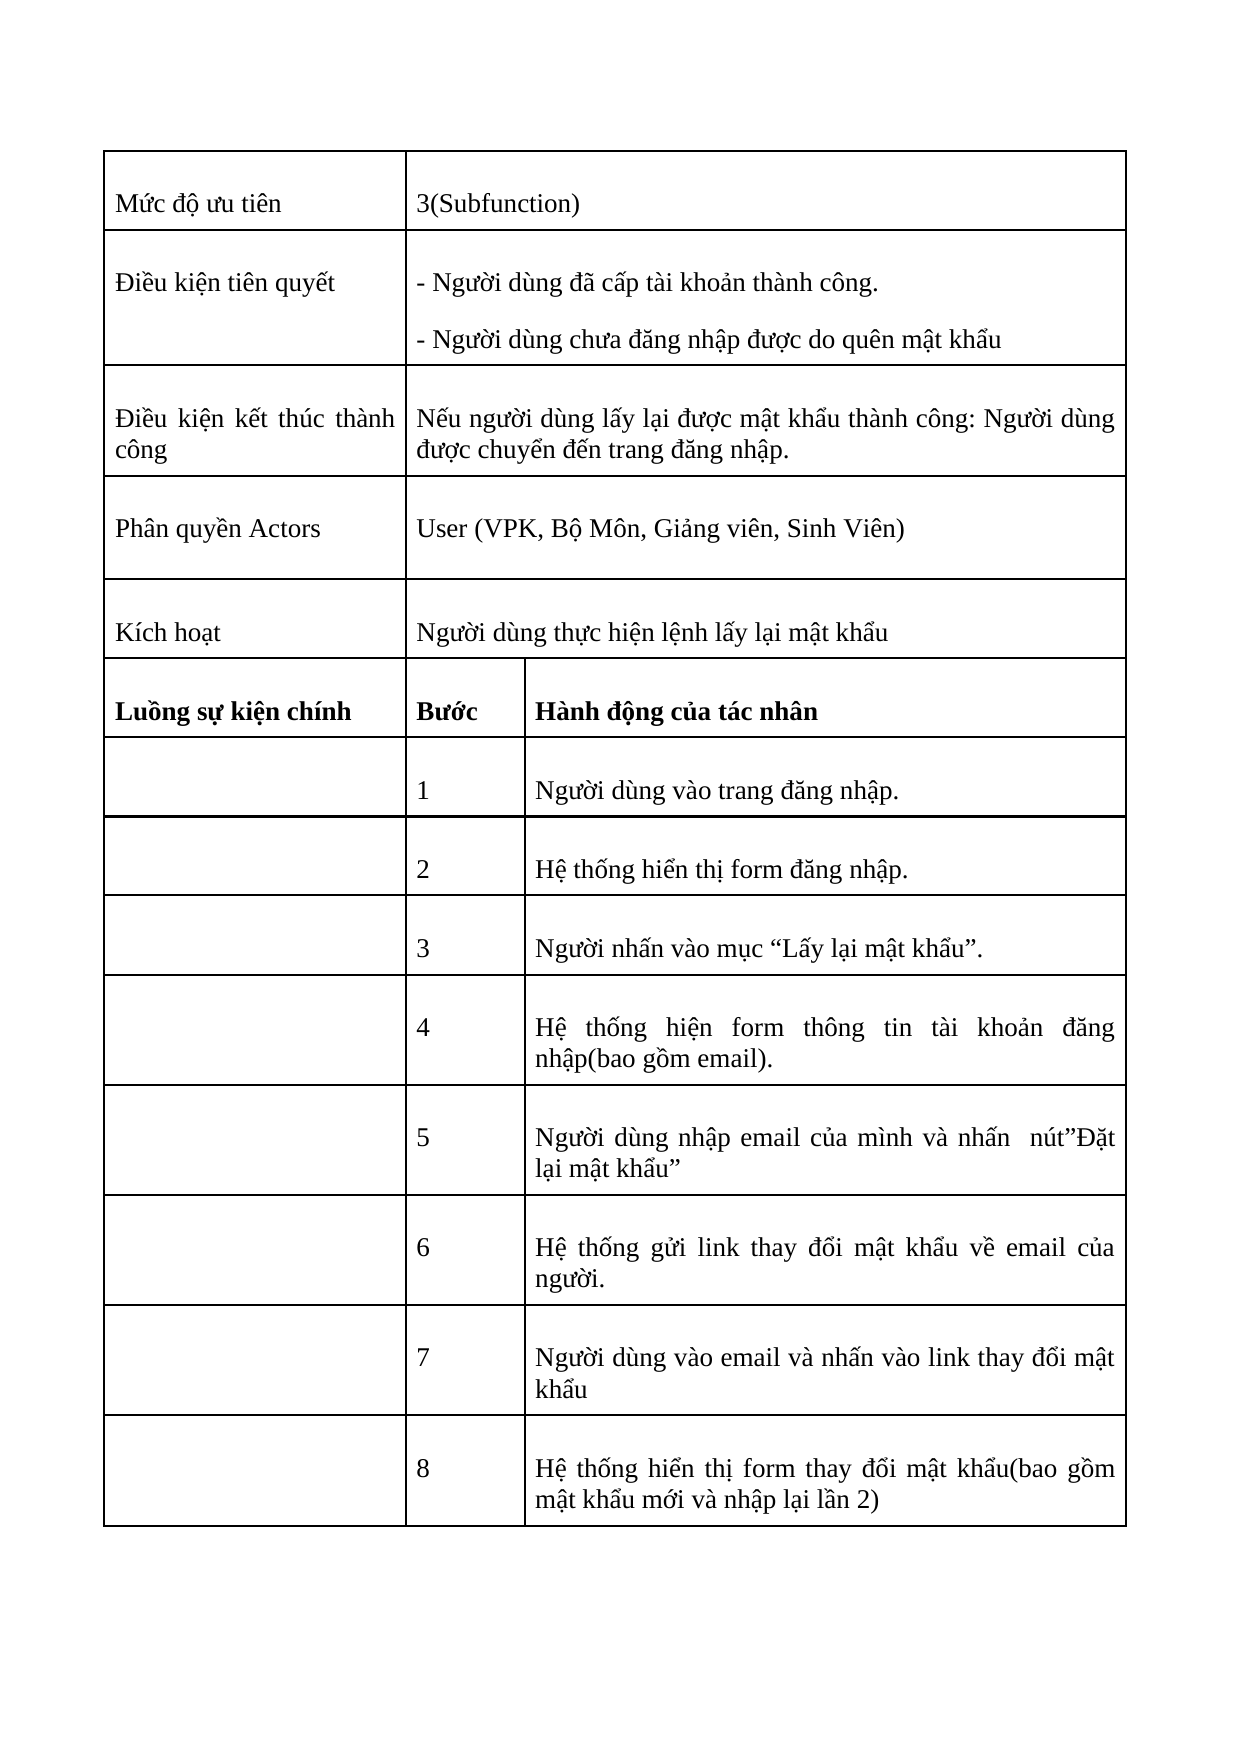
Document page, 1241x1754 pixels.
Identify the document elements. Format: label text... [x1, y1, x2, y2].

table_cell [105, 818, 405, 894]
table_cell 5 [407, 1086, 524, 1194]
table_cell Người dùng vào email và nhấn vào link thay đổi mật khẩu [526, 1306, 1125, 1414]
table_cell 2 [407, 818, 524, 894]
table_cell Hệ thống hiển thị form thay đổi mật khẩu(bao gồm mật khẩu mới và nhập lại lần 2) [526, 1416, 1125, 1524]
table_cell Hệ thống hiện form thông tin tài khoản đăng nhập(bao gồm email). [526, 976, 1125, 1084]
table_cell [105, 738, 405, 815]
table_cell 3 [407, 896, 524, 973]
table_cell User (VPK, Bộ Môn, Giảng viên, Sinh Viên) [407, 477, 1125, 578]
table_cell [105, 976, 405, 1084]
table_cell Bước [407, 659, 524, 736]
table_cell [105, 1196, 405, 1304]
table_cell 8 [407, 1416, 524, 1524]
table_cell 6 [407, 1196, 524, 1304]
table_cell Nếu người dùng lấy lại được mật khẩu thành công: Người dùng được chuyển đến trang đăng nhập. [407, 366, 1125, 474]
table_cell [105, 1416, 405, 1524]
table_cell Người dùng nhập email của mình và nhấn nút”Đặt lại mật khẩu” [526, 1086, 1125, 1194]
table_cell [105, 896, 405, 973]
table_cell [105, 1086, 405, 1194]
table_cell 3(Subfunction) [407, 152, 1125, 229]
table_cell Hệ thống hiển thị form đăng nhập. [526, 818, 1125, 894]
table_cell Điều kiện tiên quyết [105, 231, 405, 364]
table_cell Kích hoạt [105, 580, 405, 657]
table_cell Điều kiện kết thúc thành công [105, 366, 405, 474]
table_cell Luồng sự kiện chính [105, 659, 405, 736]
table_cell 7 [407, 1306, 524, 1414]
table_cell Mức độ ưu tiên [105, 152, 405, 229]
table_cell Hành động của tác nhân [526, 659, 1125, 736]
table_cell Người dùng thực hiện lệnh lấy lại mật khẩu [407, 580, 1125, 657]
table_cell Người dùng vào trang đăng nhập. [526, 738, 1125, 815]
table_cell [105, 1306, 405, 1414]
table_cell 1 [407, 738, 524, 815]
table_cell Phân quyền Actors [105, 477, 405, 578]
table_cell Người nhấn vào mục “Lấy lại mật khẩu”. [526, 896, 1125, 973]
table_cell 4 [407, 976, 524, 1084]
table_cell Hệ thống gửi link thay đổi mật khẩu về email của người. [526, 1196, 1125, 1304]
table_cell - Người dùng đã cấp tài khoản thành công. - Người dùng chưa đăng nhập được do quên mật khẩu [407, 231, 1125, 364]
